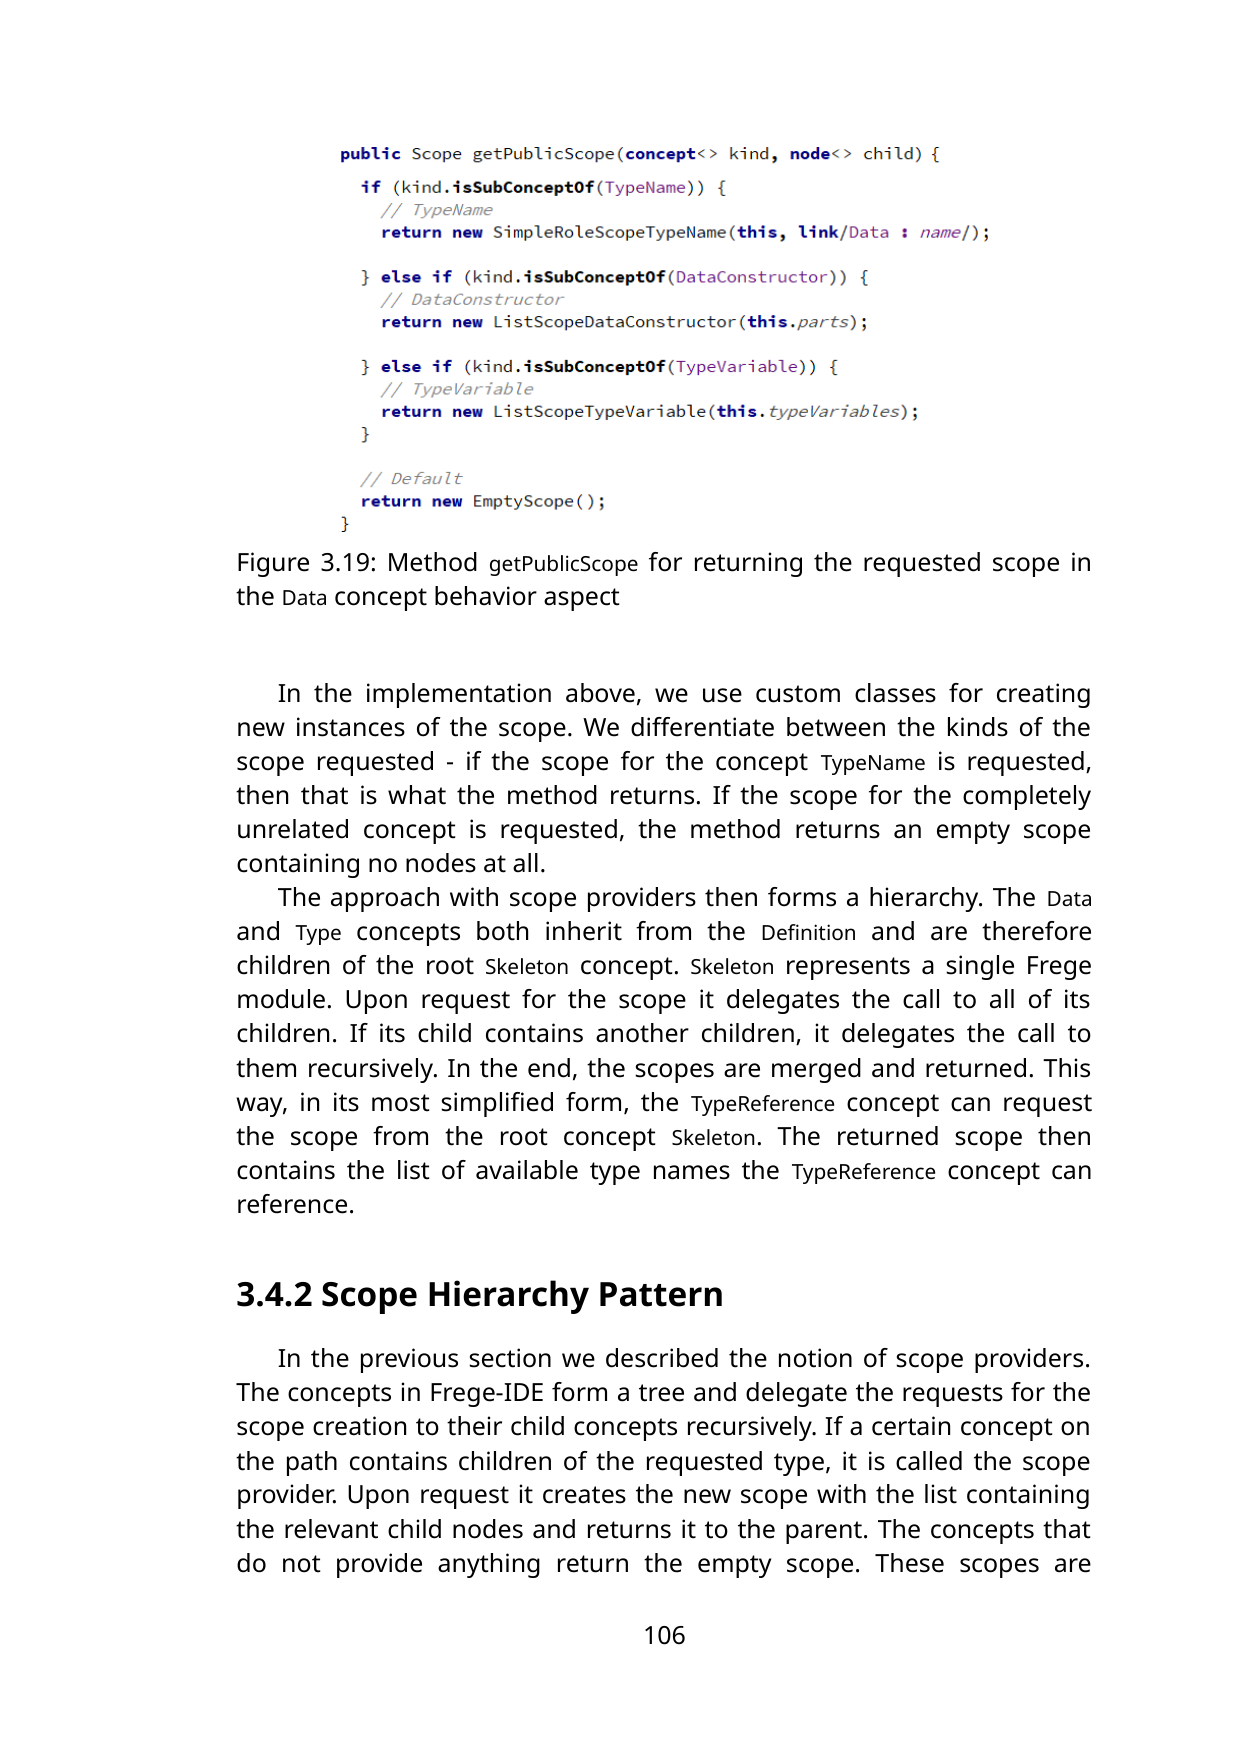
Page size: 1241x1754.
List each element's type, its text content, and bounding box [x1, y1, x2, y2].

text The approach with scope providers then forms a hierarchy. The Data and Type concepts both inherit from the Definition and are therefore children of the root Skeleton concept. Skeleton represents a single Frege module. Upon request for the scope it delegates the call to all of its children. If its child contains another children, it delegates the call to them recursively. In the end, the scopes are merged and returned. This way, in its most simplified form, the TypeReference concept can request the scope from the root concept Skeleton. The returned scope then contains the list of available type names the TypeReference concept can reference. [236, 880, 1092, 1221]
subtitle 3.4.2 Scope Hierarchy Pattern [236, 1271, 1092, 1316]
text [236, 1341, 1092, 1579]
text In the implementation above, we use custom classes for creating new instances of the scope. We differentiate between the kinds of the scope requested - if the scope for the concept TypeName is requested, then that is what the method returns. If the scope for the completely unrelated concept is requested, the method returns an empty scope containing no nodes at all. [236, 676, 1092, 880]
text Figure 3.19: Method getPublicScope for returning the requested scope in the Data concept behavior aspect [236, 544, 1092, 612]
picture [341, 147, 988, 532]
